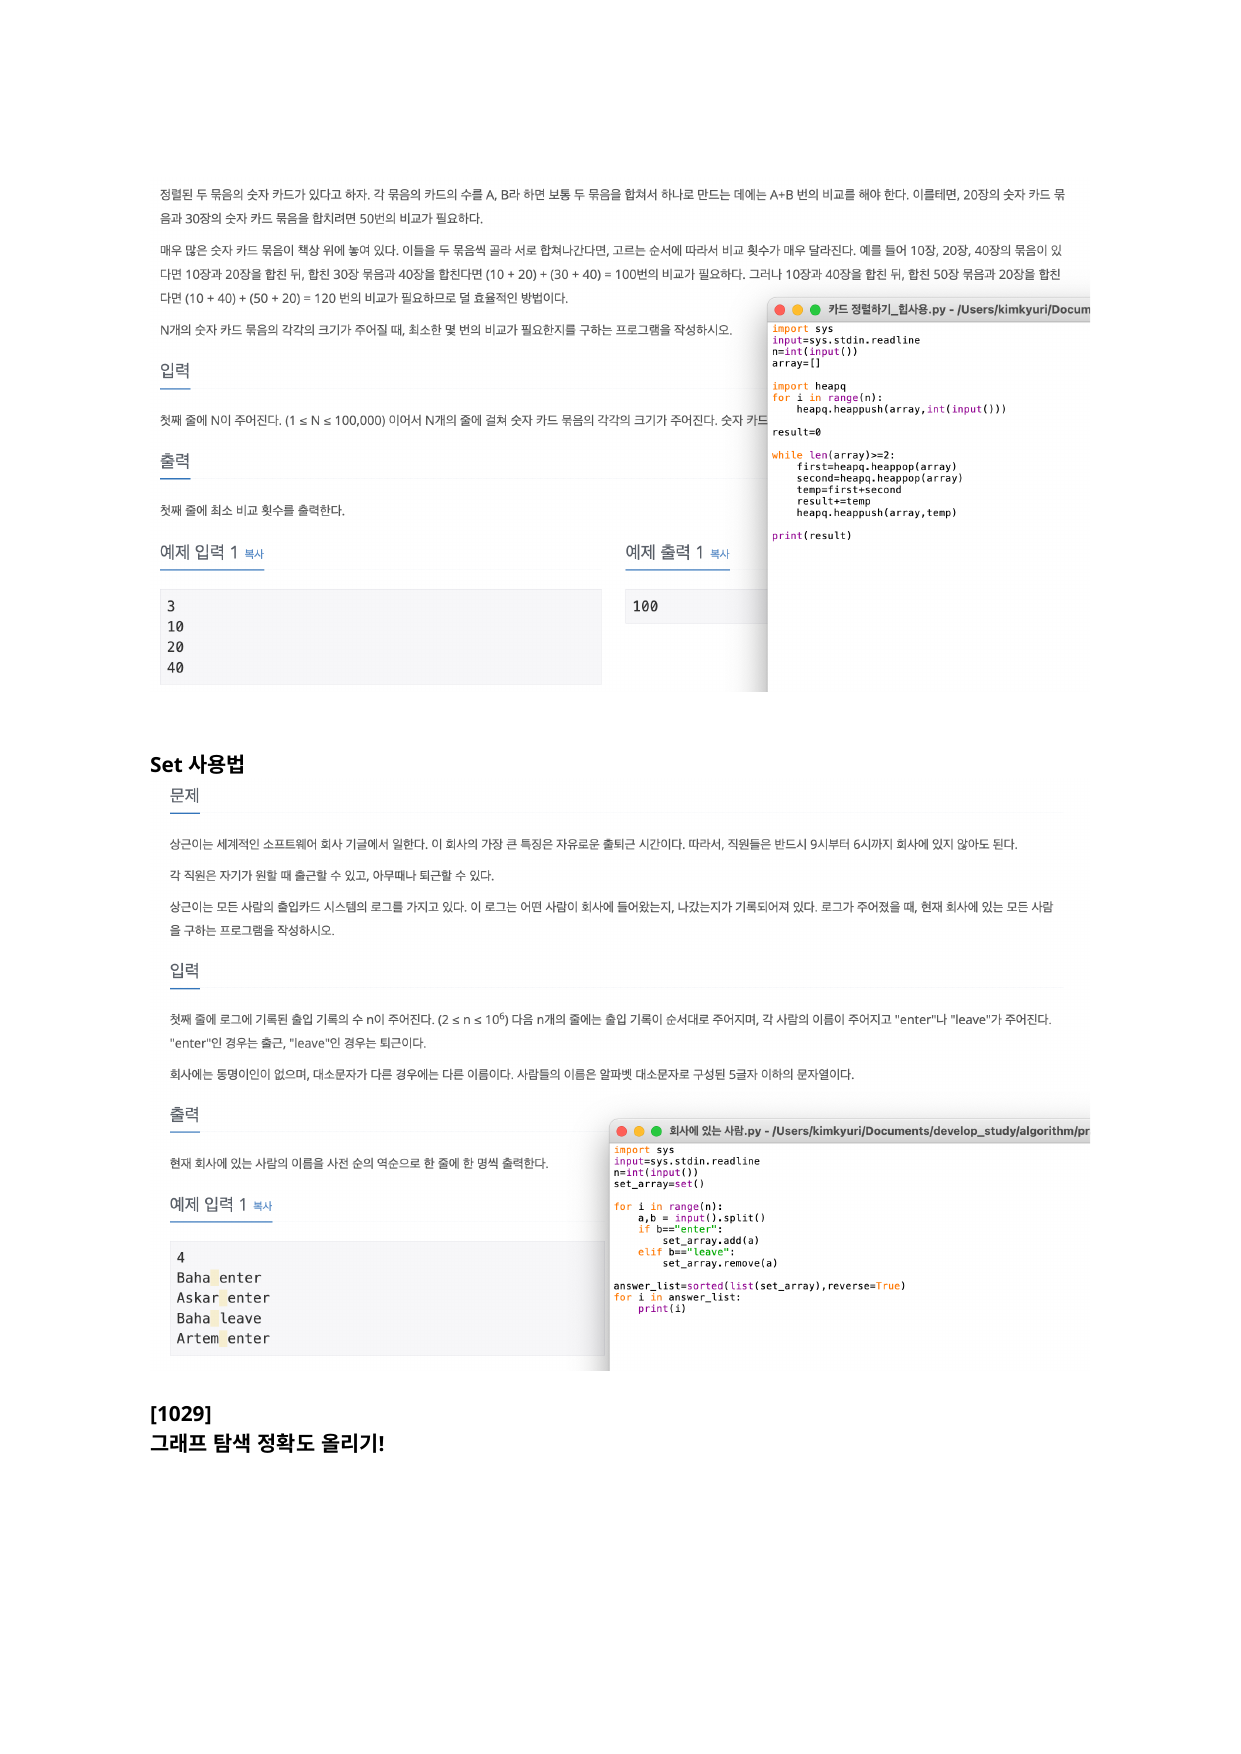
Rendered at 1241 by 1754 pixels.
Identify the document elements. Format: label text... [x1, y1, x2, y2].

text [1029] [150, 1399, 1090, 1427]
picture [150, 778, 1091, 1371]
text 그래프 탐색 정확도 올리기! [150, 1427, 1090, 1458]
text Set 사용법 [150, 748, 1090, 778]
picture [150, 177, 1091, 692]
